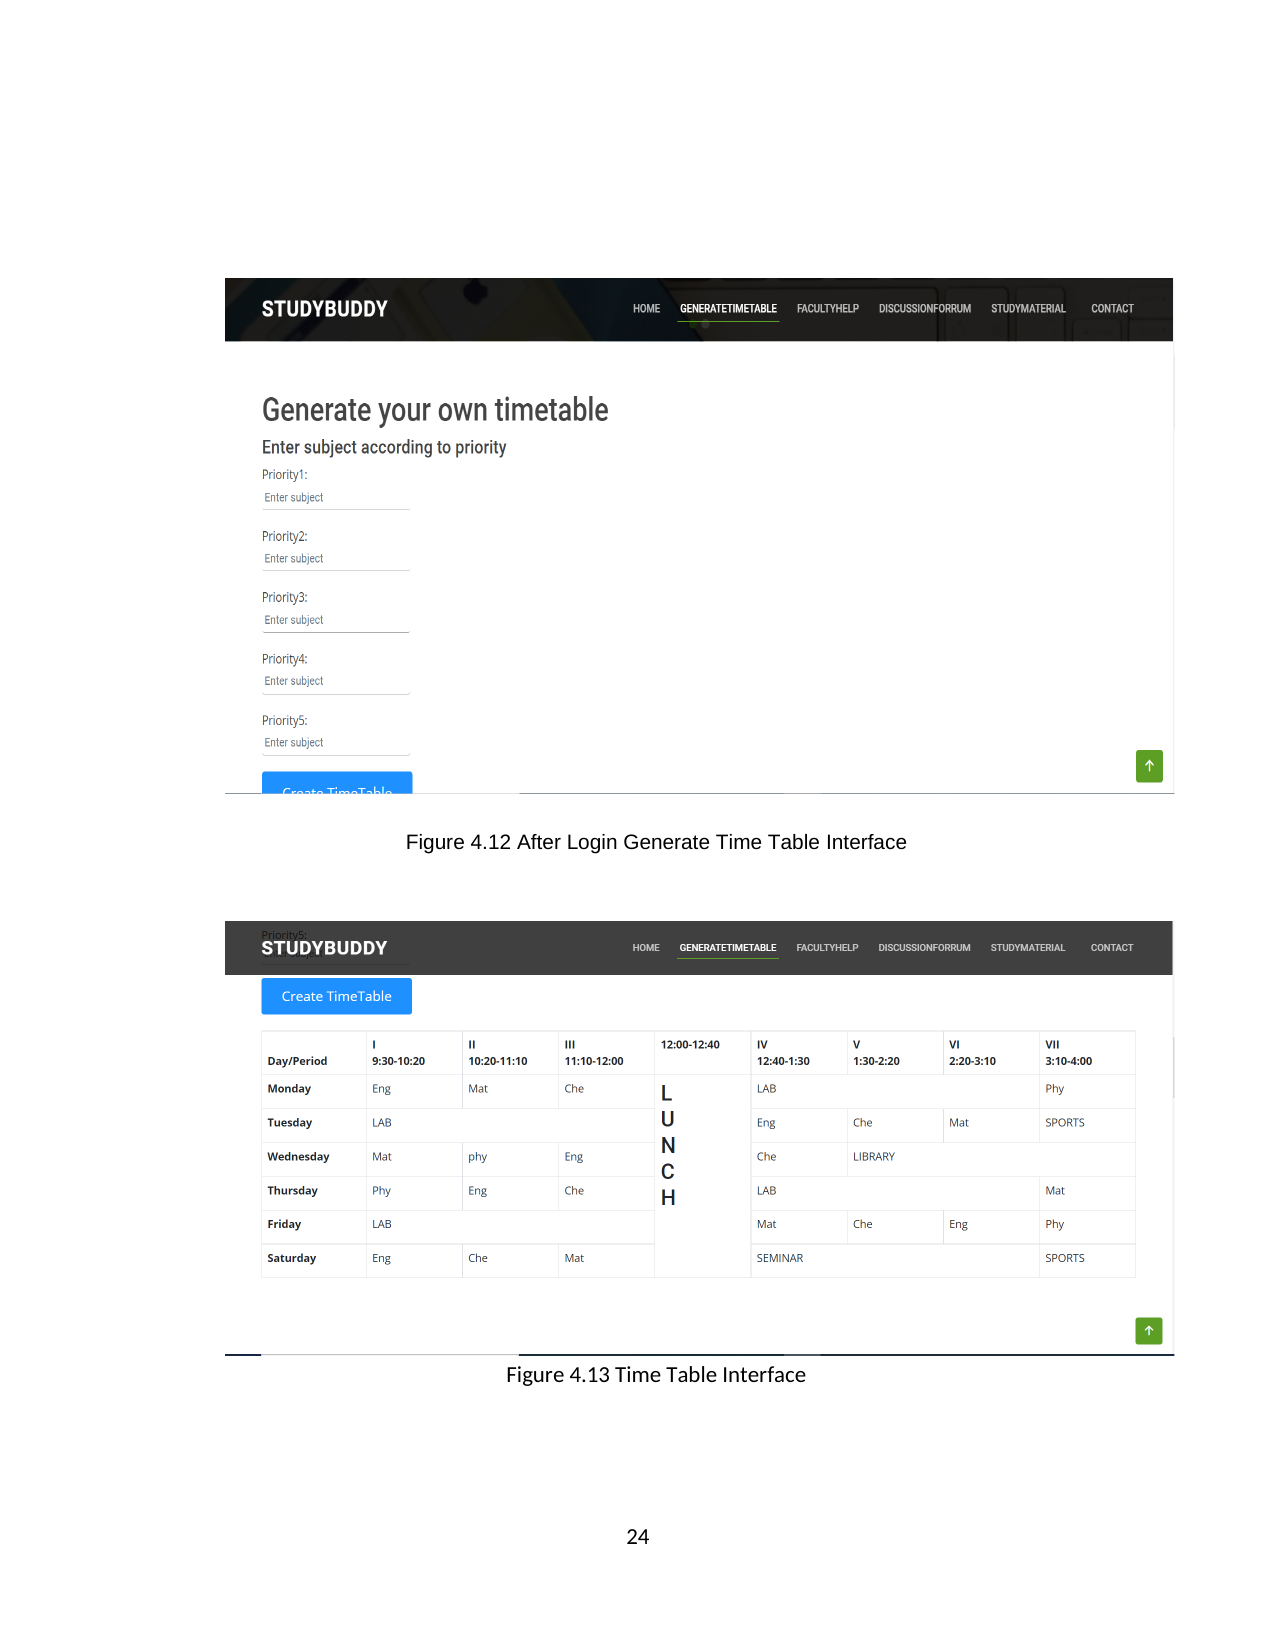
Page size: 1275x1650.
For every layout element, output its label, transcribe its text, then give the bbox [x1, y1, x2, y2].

picture [225, 278, 1175, 794]
list Figure 4.13 Time Table Interface [225, 1360, 1087, 1388]
picture [225, 921, 1175, 1356]
list Figure 4.12 After Login Generate Time Table Interface [225, 830, 1087, 854]
